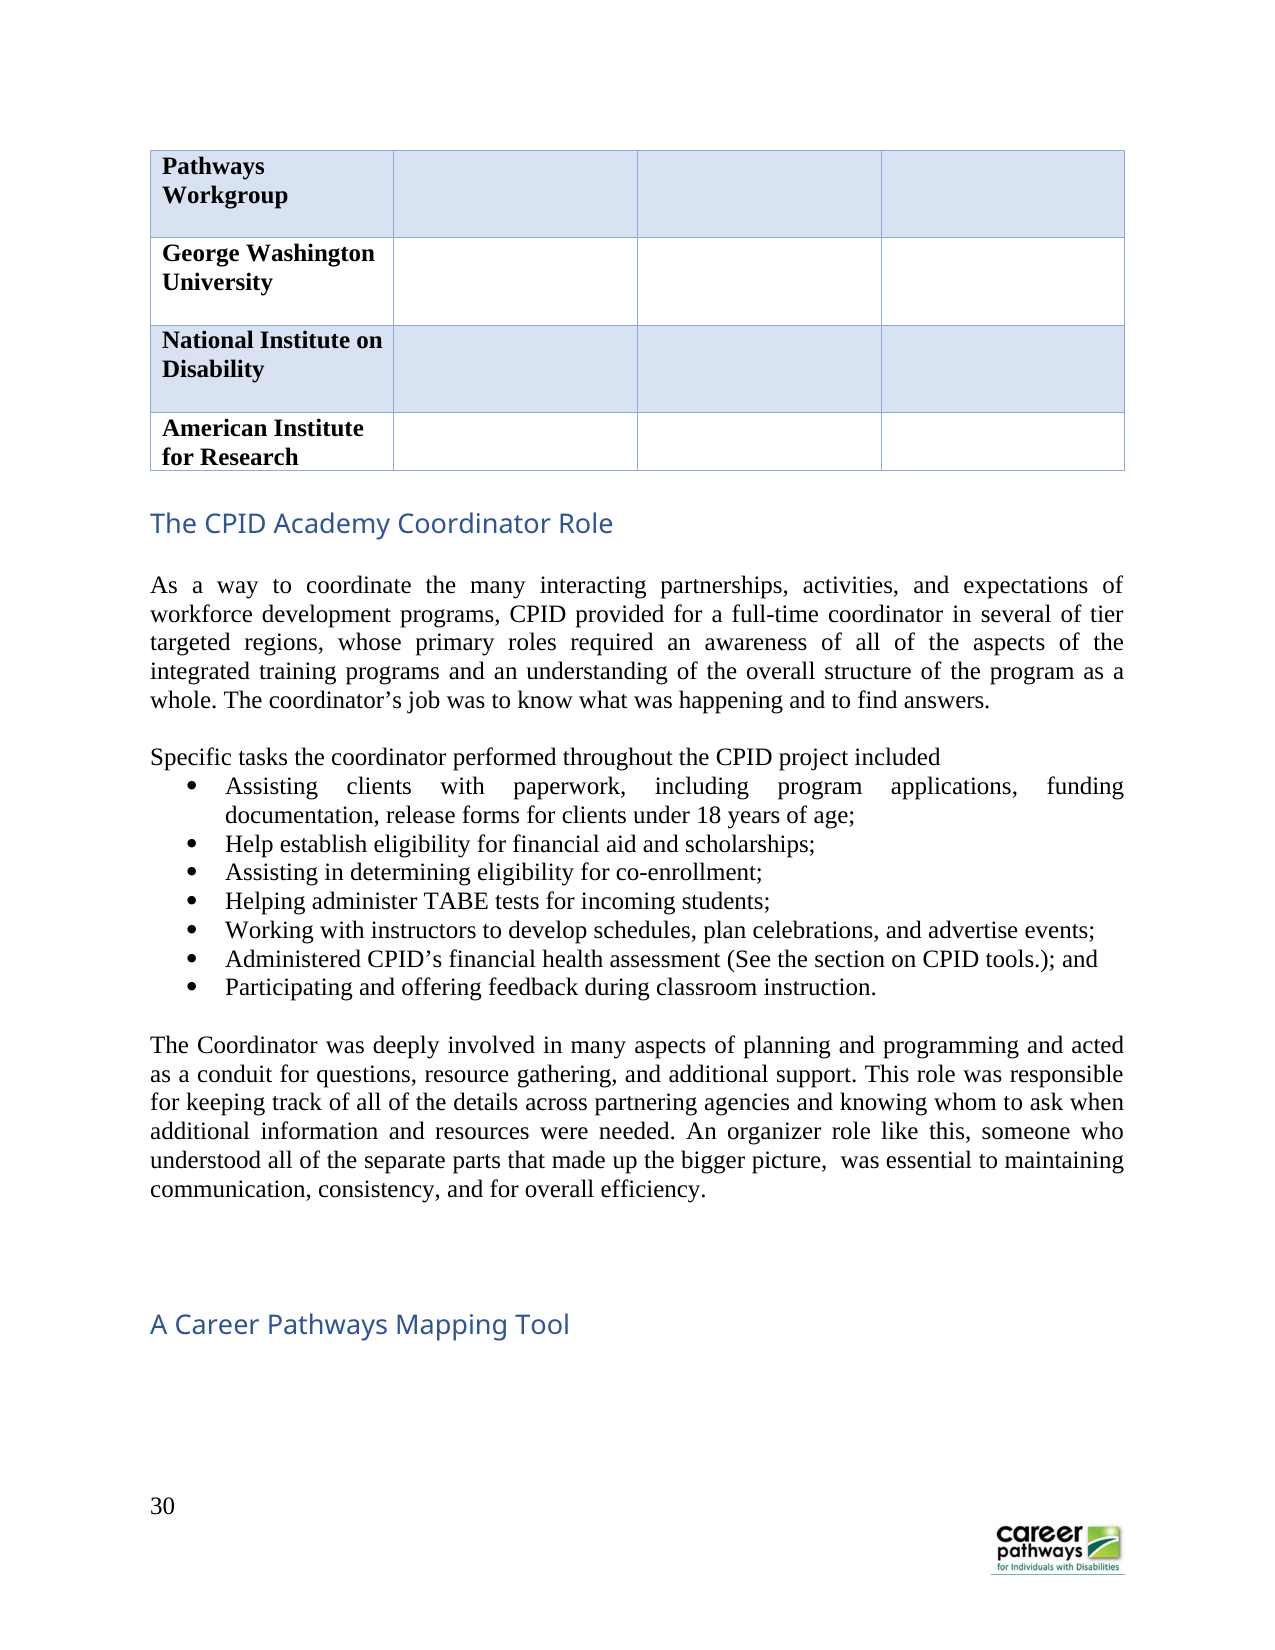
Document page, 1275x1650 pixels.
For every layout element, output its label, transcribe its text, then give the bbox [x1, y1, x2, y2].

table_cell [638, 238, 881, 324]
table_cell [882, 238, 1124, 324]
list Assisting in determining eligibility for co-enrollment; [187, 857, 1125, 886]
list Administered CPID’s financial health assessment (See the section on CPID tools.); and [187, 944, 1125, 972]
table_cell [151, 151, 393, 237]
table_cell National Institute on Disability [151, 326, 393, 412]
table_cell [394, 413, 637, 470]
table_cell American Institute for Research [151, 413, 393, 470]
table_cell George Washington University [151, 238, 393, 324]
subtitle The CPID Academy Coordinator Role [150, 504, 1125, 541]
table_cell [882, 413, 1124, 470]
picture [990, 1519, 1125, 1575]
table_cell [638, 151, 881, 237]
list Working with instructors to develop schedules, plan celebrations, and advertise events; [187, 915, 1125, 944]
table_cell [394, 326, 637, 412]
list Assisting clients with paperwork, including program applications, funding documentation, release forms for clients under 18 years of age; [187, 771, 1125, 829]
table_cell [638, 326, 881, 412]
table_cell [638, 413, 881, 470]
table_cell [882, 326, 1124, 412]
table_cell [394, 151, 637, 237]
text As a way to coordinate the many interacting partnerships, activities, and expectations of workforce development programs, CPID provided for a full-time coordinator in several of tier targeted regions, whose primary roles required an awareness of all of the aspects of the integrated training programs and an understanding of the overall structure of the program as a whole. The coordinator’s job was to know what was happening and to find answers. [150, 570, 1125, 714]
list Helping administer TABE tests for incoming students; [187, 886, 1125, 915]
table_cell [882, 151, 1124, 237]
list Help establish eligibility for financial aid and scholarships; [187, 829, 1125, 857]
subtitle A Career Pathways Mapping Tool [150, 1305, 1125, 1342]
text Specific tasks the coordinator performed throughout the CPID project included [150, 742, 1125, 771]
list Participating and offering feedback during classroom instruction. [187, 972, 1125, 1001]
table_cell [394, 238, 637, 324]
text The Coordinator was deeply involved in many aspects of planning and programming and acted as a conduit for questions, resource gathering, and additional support. This role was responsible for keeping track of all of the details across partnering agencies and knowing whom to ask when additional information and resources were needed. An organizer role like this, someone who understood all of the separate parts that made up the bigger picture, was essential to maintaining communication, consistency, and for overall efficiency. [150, 1030, 1125, 1202]
